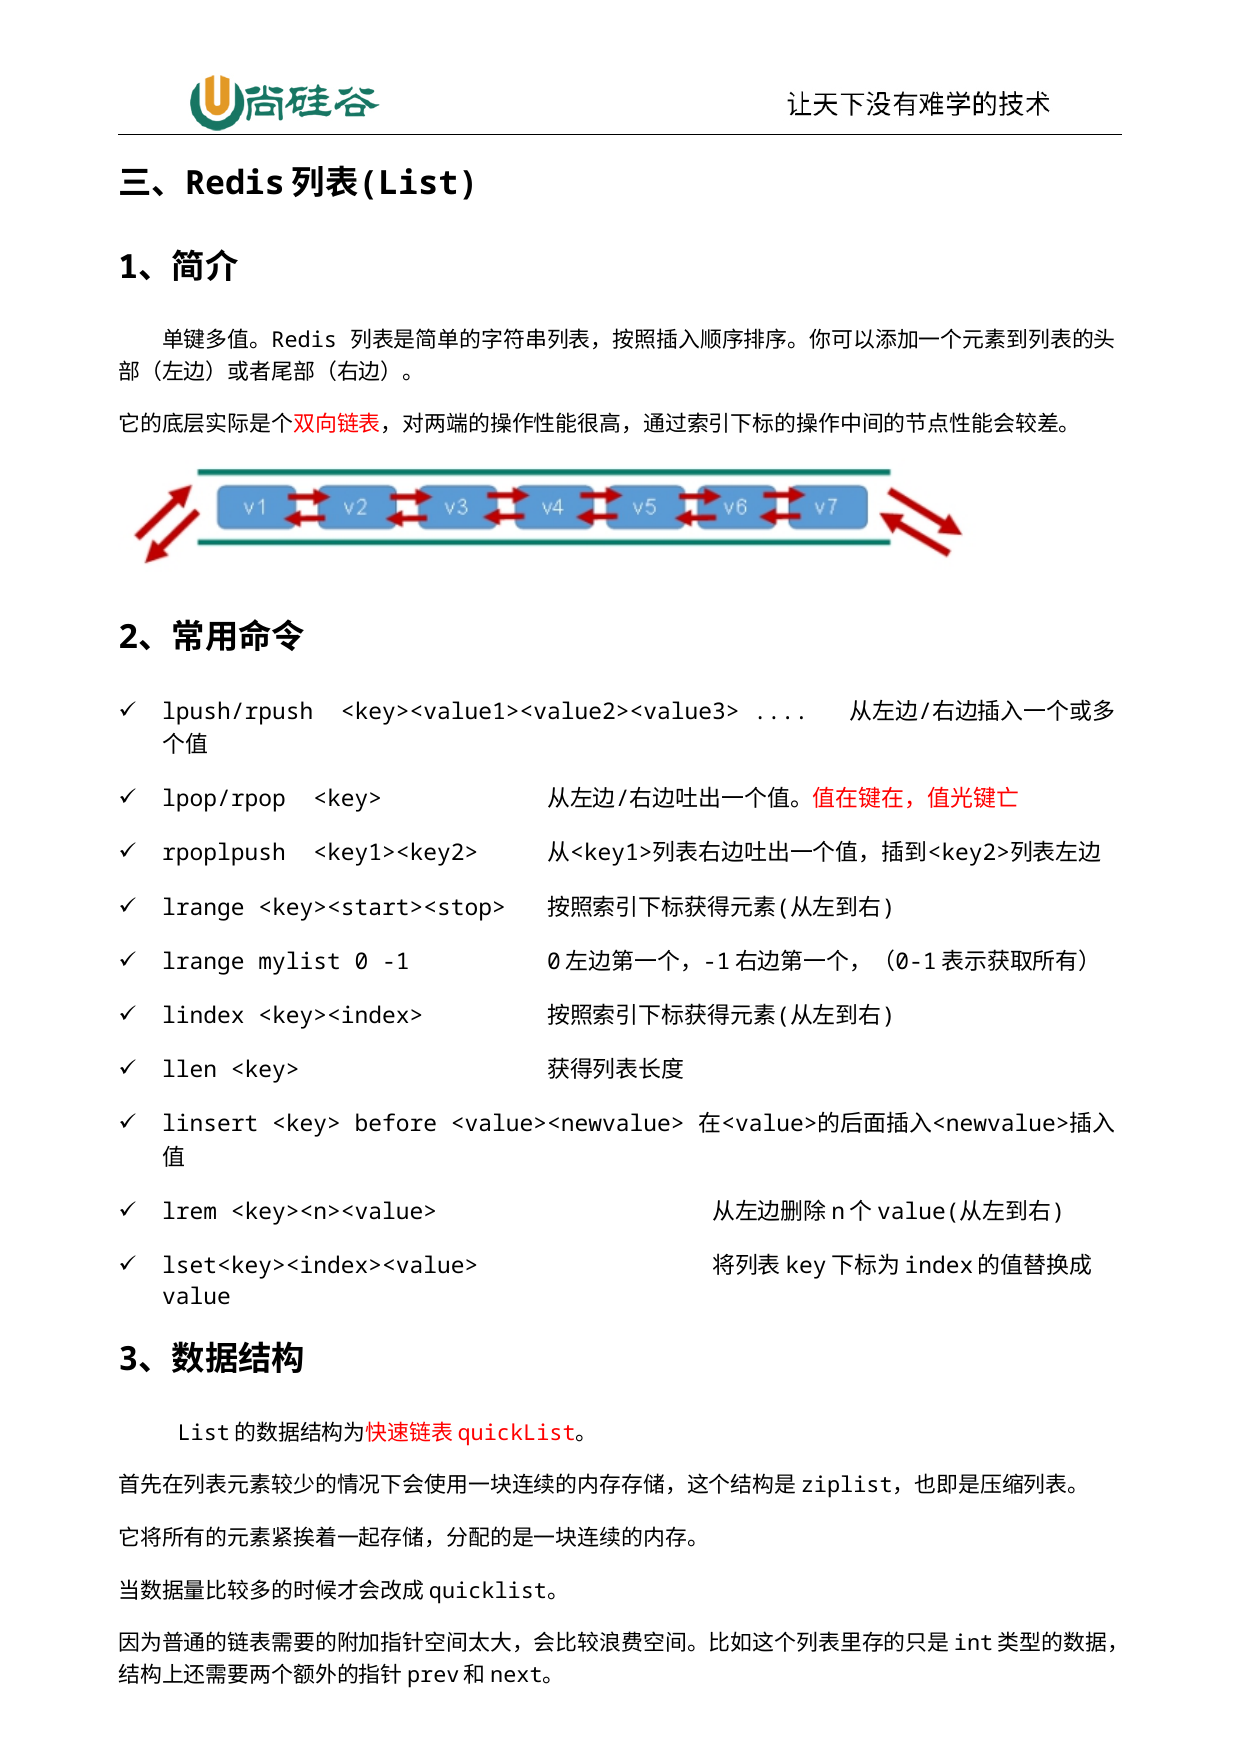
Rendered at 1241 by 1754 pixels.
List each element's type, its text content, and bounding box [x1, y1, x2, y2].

text 因为普通的链表需要的附加指针空间太大，会比较浪费空间。比如这个列表里存的只是int类型的数据，结构上还需要两个额外的指针prev和next。 [118, 1625, 1122, 1689]
picture [187, 73, 1053, 132]
list lpush/rpush <key><value1><value2><value3> .... 从左边/右边插入一个或多个值 [118, 693, 1122, 759]
list rpoplpush <key1><key2> 从<key1>列表右边吐出一个值，插到<key2>列表左边 [118, 834, 1122, 868]
list 3、数据结构 [118, 1332, 1122, 1381]
text 它的底层实际是个双向链表，对两端的操作性能很高，通过索引下标的操作中间的节点性能会较差。 [118, 406, 1122, 438]
text 单键多值。Redis 列表是简单的字符串列表，按照插入顺序排序。你可以添加一个元素到列表的头部（左边）或者尾部（右边）。 [118, 322, 1122, 386]
list 2、常用命令 [118, 610, 1122, 658]
text List的数据结构为快速链表quickList。 [177, 1415, 1122, 1447]
list 三、Redis列表(List) [118, 156, 1122, 204]
list lpop/rpop <key> 从左边/右边吐出一个值。值在键在，值光键亡 [118, 780, 1122, 813]
list linsert <key> before <value><newvalue> 在<value>的后面插入<newvalue>插入值 [118, 1105, 1122, 1172]
list 1、简介 [118, 239, 1122, 288]
list lindex <key><index> 按照索引下标获得元素(从左到右) [118, 997, 1122, 1030]
picture [118, 458, 987, 589]
list lrange mylist 0 -1 0左边第一个，-1右边第一个，（0-1表示获取所有） [118, 943, 1122, 976]
text 它将所有的元素紧挨着一起存储，分配的是一块连续的内存。 [118, 1520, 1122, 1552]
text 首先在列表元素较少的情况下会使用一块连续的内存存储，这个结构是ziplist，也即是压缩列表。 [118, 1467, 1122, 1499]
list lrange <key><start><stop> 按照索引下标获得元素(从左到右) [118, 888, 1122, 922]
list lrem <key><n><value> 从左边删除n个value(从左到右) [118, 1192, 1122, 1226]
text 当数据量比较多的时候才会改成quicklist。 [118, 1573, 1122, 1604]
list lset<key><index><value> 将列表key下标为index的值替换成value [118, 1247, 1122, 1311]
list llen <key> 获得列表长度 [118, 1051, 1122, 1084]
